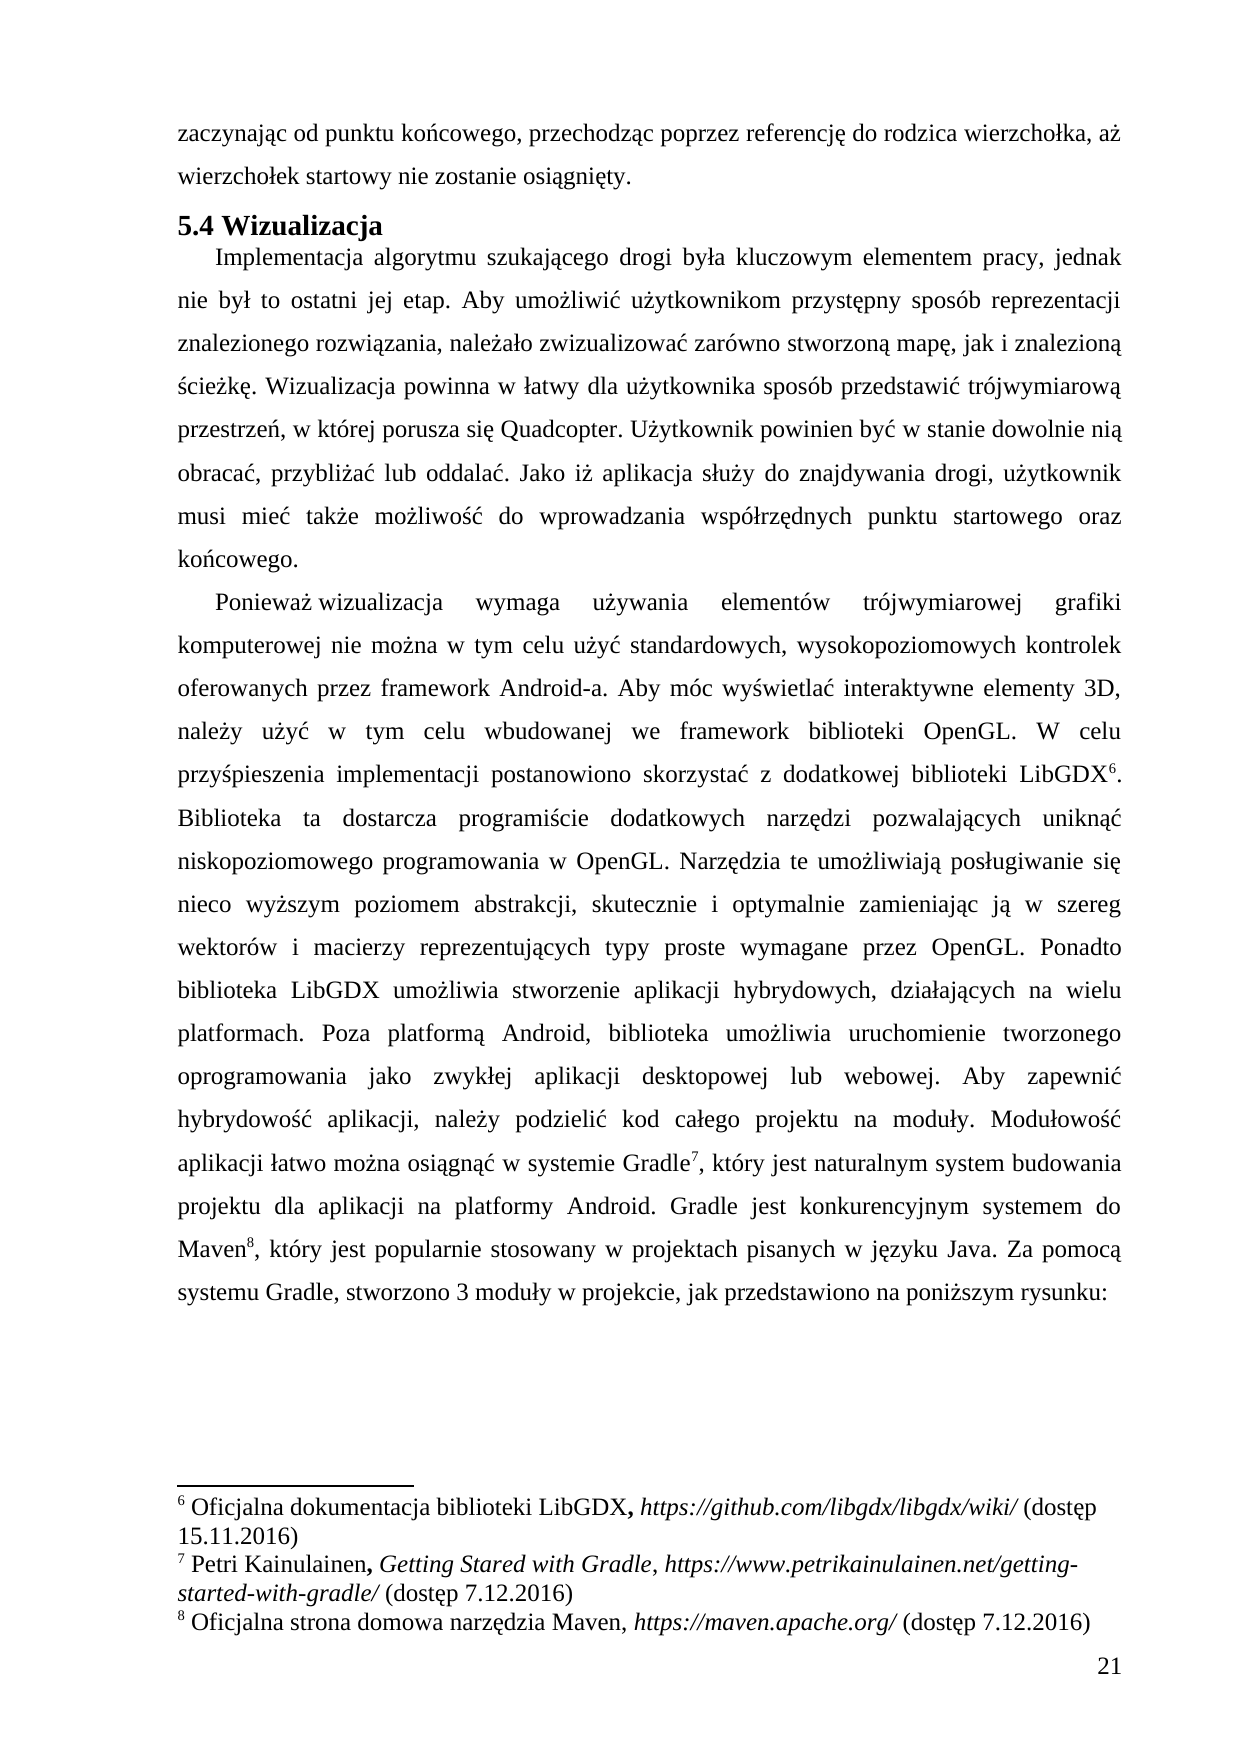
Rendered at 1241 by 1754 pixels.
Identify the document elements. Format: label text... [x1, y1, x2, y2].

text Ponieważ wizualizacja wymaga używania elementów trójwymiarowej grafiki komputerowej nie można w tym celu użyć standardowych, wysokopoziomowych kontrolek oferowanych przez framework Android-a. Aby móc wyświetlać interaktywne elementy 3D, należy użyć w tym celu wbudowanej we framework biblioteki OpenGL. W celu przyśpieszenia implementacji postanowiono skorzystać z dodatkowej biblioteki LibGDX. Biblioteka ta dostarcza programiście dodatkowych narzędzi pozwalających uniknąć niskopoziomowego programowania w OpenGL. Narzędzia te umożliwiają posługiwanie się nieco wyższym poziomem abstrakcji, skutecznie i optymalnie zamieniając ją w szereg wektorów i macierzy reprezentujących typy proste wymagane przez OpenGL. Ponadto biblioteka LibGDX umożliwia stworzenie aplikacji hybrydowych, działających na wielu platformach. Poza platformą Android, biblioteka umożliwia uruchomienie tworzonego oprogramowania jako zwykłej aplikacji desktopowej lub webowej. Aby zapewnić hybrydowość aplikacji, należy podzielić kod całego projektu na moduły. Modułowość aplikacji łatwo można osiągnąć w systemie Gradle, który jest naturalnym system budowania projektu dla aplikacji na platformy Android. Gradle jest konkurencyjnym systemem do Maven, który jest popularnie stosowany w projektach pisanych w języku Java. Za pomocą systemu Gradle, stworzono 3 moduły w projekcie, jak przedstawiono na poniższym rysunku: [177, 587, 1122, 1306]
text Implementacja algorytmu szukającego drogi była kluczowym elementem pracy, jednak nie był to ostatni jej etap. Aby umożliwić użytkownikom przystępny sposób reprezentacji znalezionego rozwiązania, należało zwizualizować zarówno stworzoną mapę, jak i znalezioną ścieżkę. Wizualizacja powinna w łatwy dla użytkownika sposób przedstawić trójwymiarową przestrzeń, w której porusza się Quadcopter. Użytkownik powinien być w stanie dowolnie nią obracać, przybliżać lub oddalać. Jako iż aplikacja służy do znajdywania drogi, użytkownik musi mieć także możliwość do wprowadzania współrzędnych punktu startowego oraz końcowego. [177, 242, 1122, 573]
subtitle 5.4 Wizualizacja [177, 208, 1122, 242]
